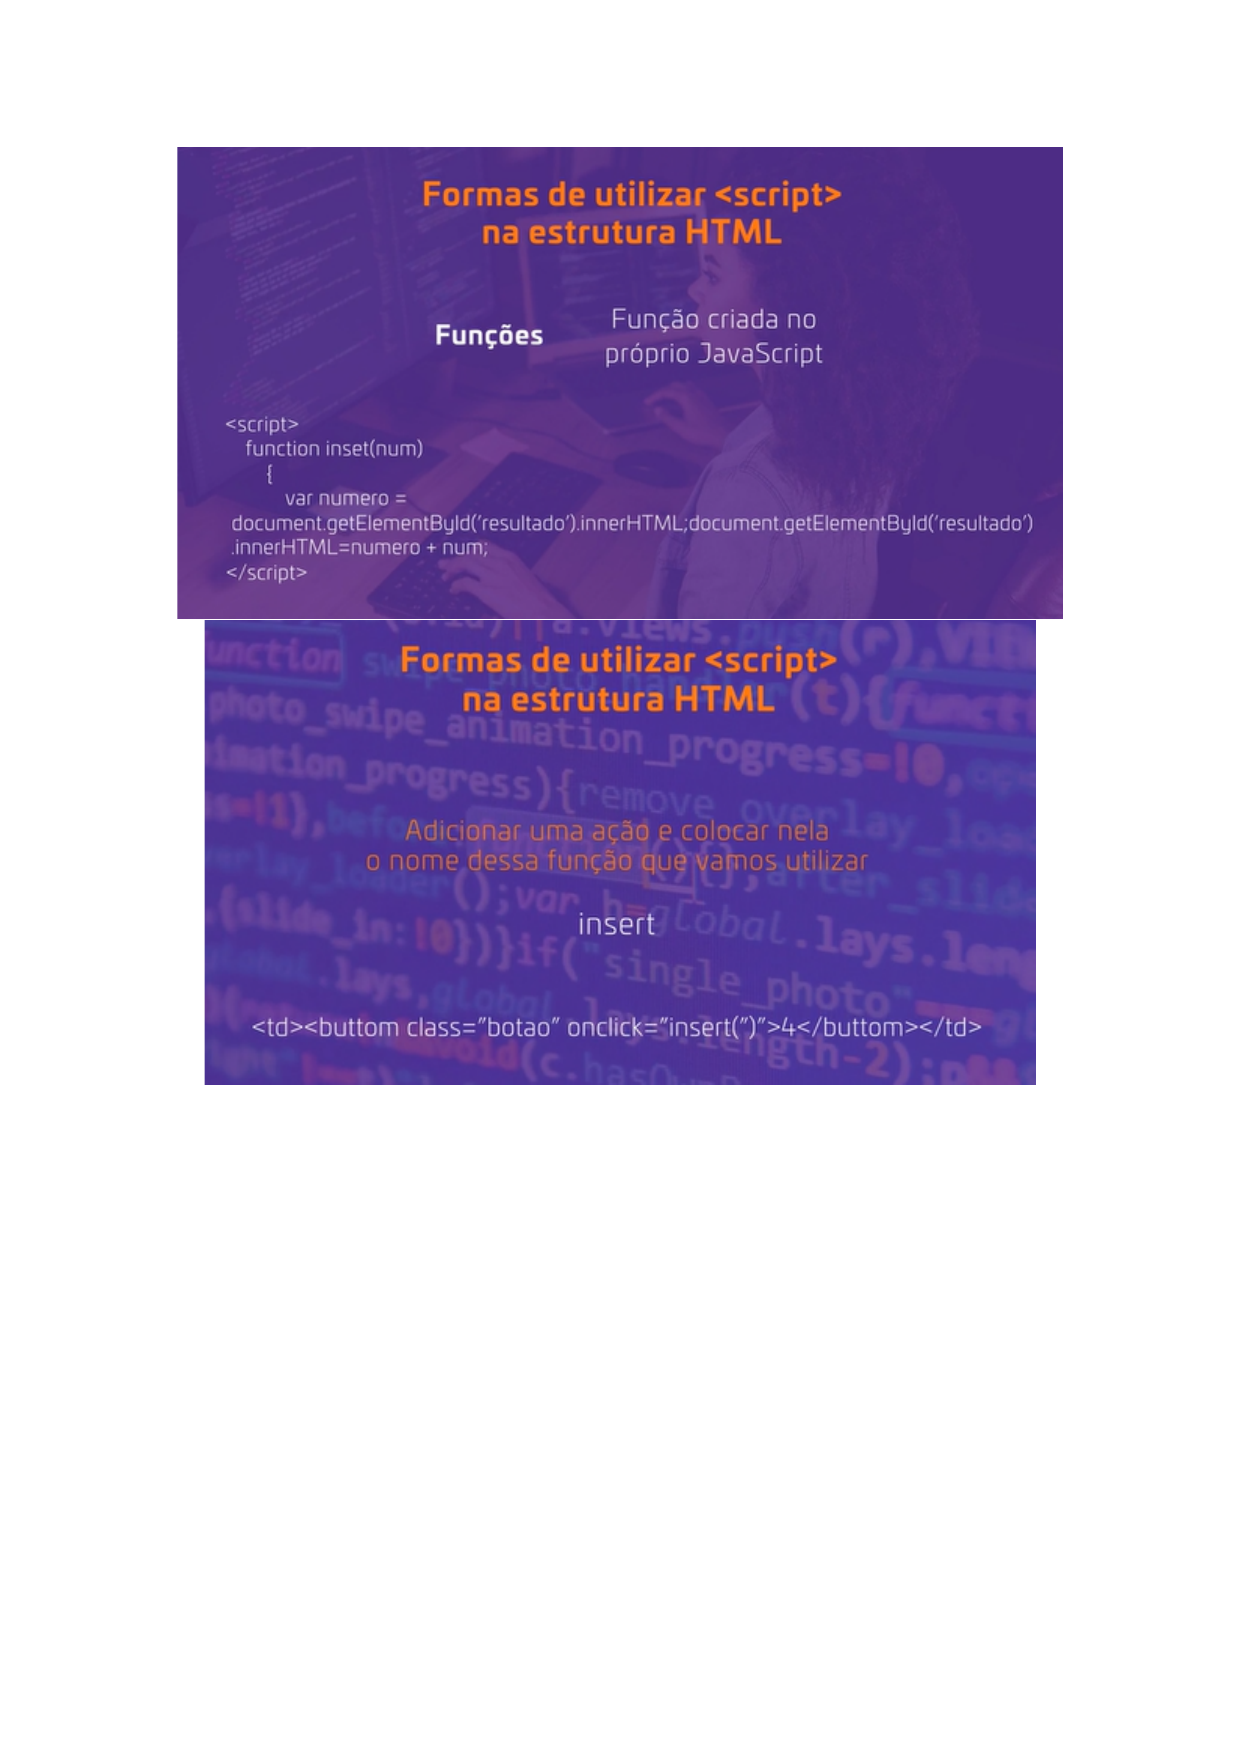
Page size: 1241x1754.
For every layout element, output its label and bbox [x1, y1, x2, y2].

picture [177, 147, 1063, 619]
picture [204, 620, 1036, 1085]
